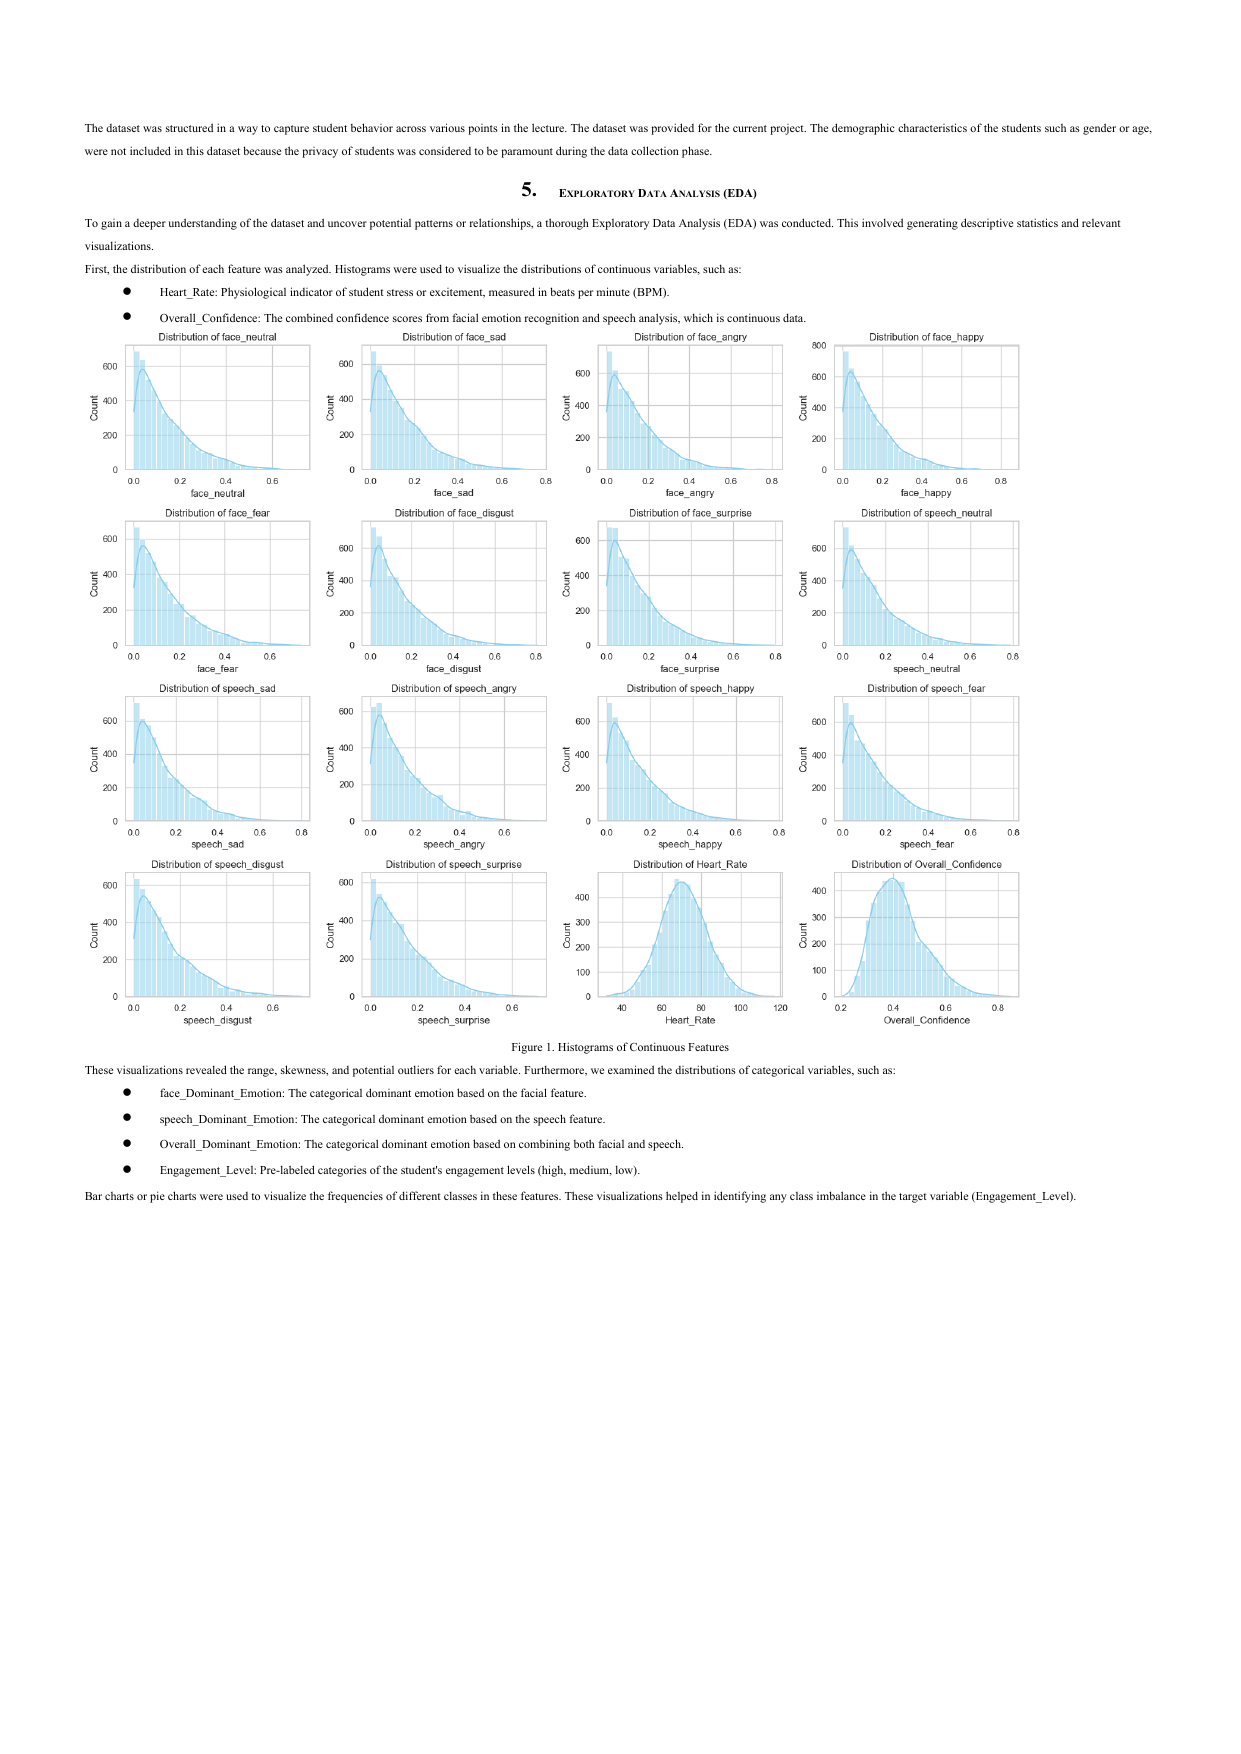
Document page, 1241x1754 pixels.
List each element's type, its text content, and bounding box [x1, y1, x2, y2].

list Exploratory Data Analysis (EDA) [122, 177, 1156, 201]
text The dataset was structured in a way to capture student behavior across various points in the lecture. The dataset was provided for the current project. The demographic characteristics of the students such as gender or age, were not included in this dataset because the privacy of students was considered to be paramount during the data collection phase. [84, 112, 1156, 158]
text First, the distribution of each feature was analyzed. Histograms were used to visualize the distributions of continuous variables, such as: [84, 253, 1156, 276]
list speech_Dominant_Emotion: The categorical dominant emotion based on the speech feature. [122, 1103, 1156, 1128]
text Figure 1. Histograms of Continuous Features [84, 1031, 1156, 1054]
list face_Dominant_Emotion: The categorical dominant emotion based on the facial feature. [122, 1077, 1156, 1103]
text Bar charts or pie charts were used to visualize the frequencies of different classes in these features. These visualizations helped in identifying any class imbalance in the target variable (Engagement_Level). [84, 1179, 1156, 1203]
list Engagement_Level: Pre-labeled categories of the student's engagement levels (high, medium, low). [122, 1154, 1156, 1179]
text To gain a deeper understanding of the dataset and uncover potential patterns or relationships, a thorough Exploratory Data Analysis (EDA) was conducted. This involved generating descriptive statistics and relevant visualizations. [84, 207, 1156, 253]
text These visualizations revealed the range, skewness, and potential outliers for each variable. Furthermore, we examined the distributions of categorical variables, such as: [84, 1054, 1156, 1077]
list Overall_Confidence: The combined confidence scores from facial emotion recognition and speech analysis, which is continuous data. [122, 302, 1156, 327]
list Heart_Rate: Physiological indicator of student stress or excitement, measured in beats per minute (BPM). [122, 276, 1156, 302]
list Overall_Dominant_Emotion: The categorical dominant emotion based on combining both facial and speech. [122, 1128, 1156, 1154]
picture [84, 327, 1025, 1031]
